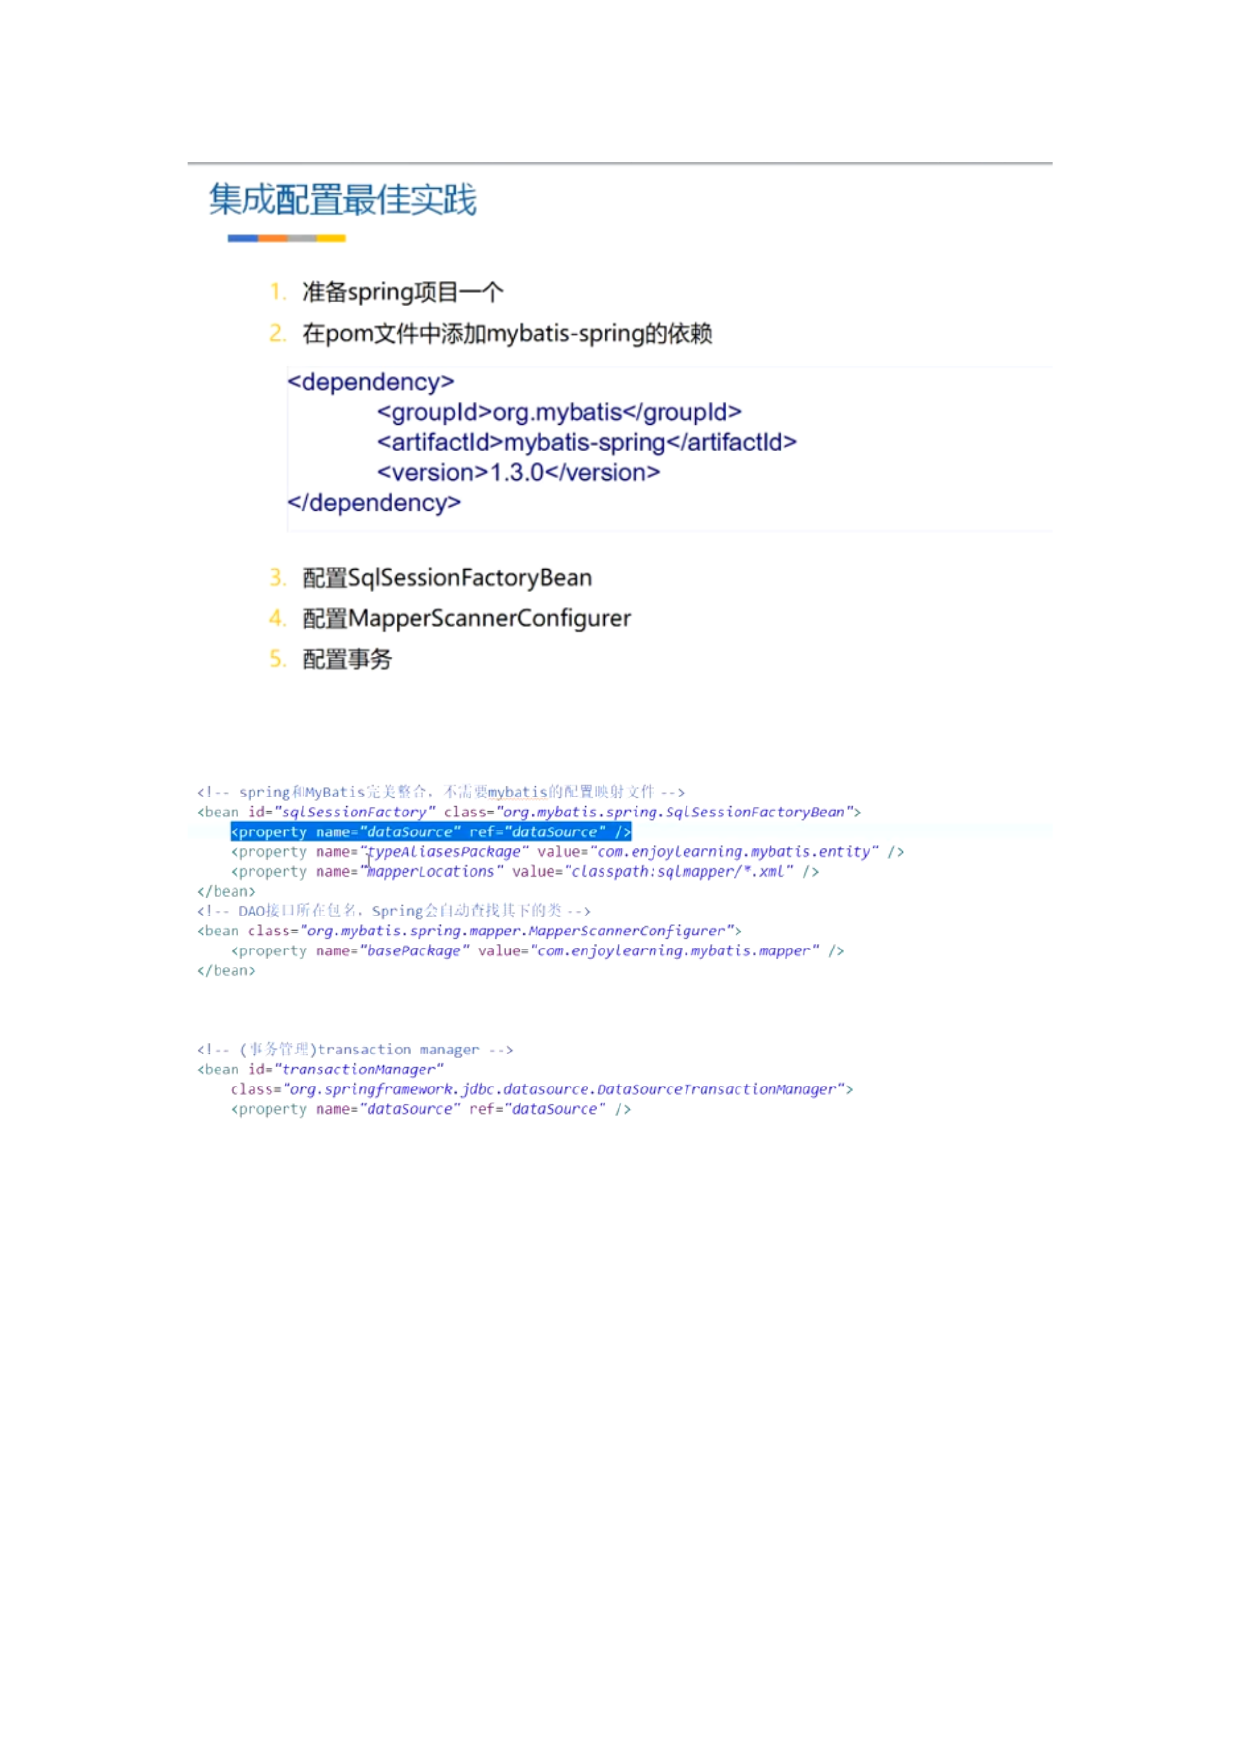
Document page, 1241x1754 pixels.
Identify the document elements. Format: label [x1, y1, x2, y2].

picture [187, 162, 1053, 685]
picture [187, 779, 1053, 1121]
